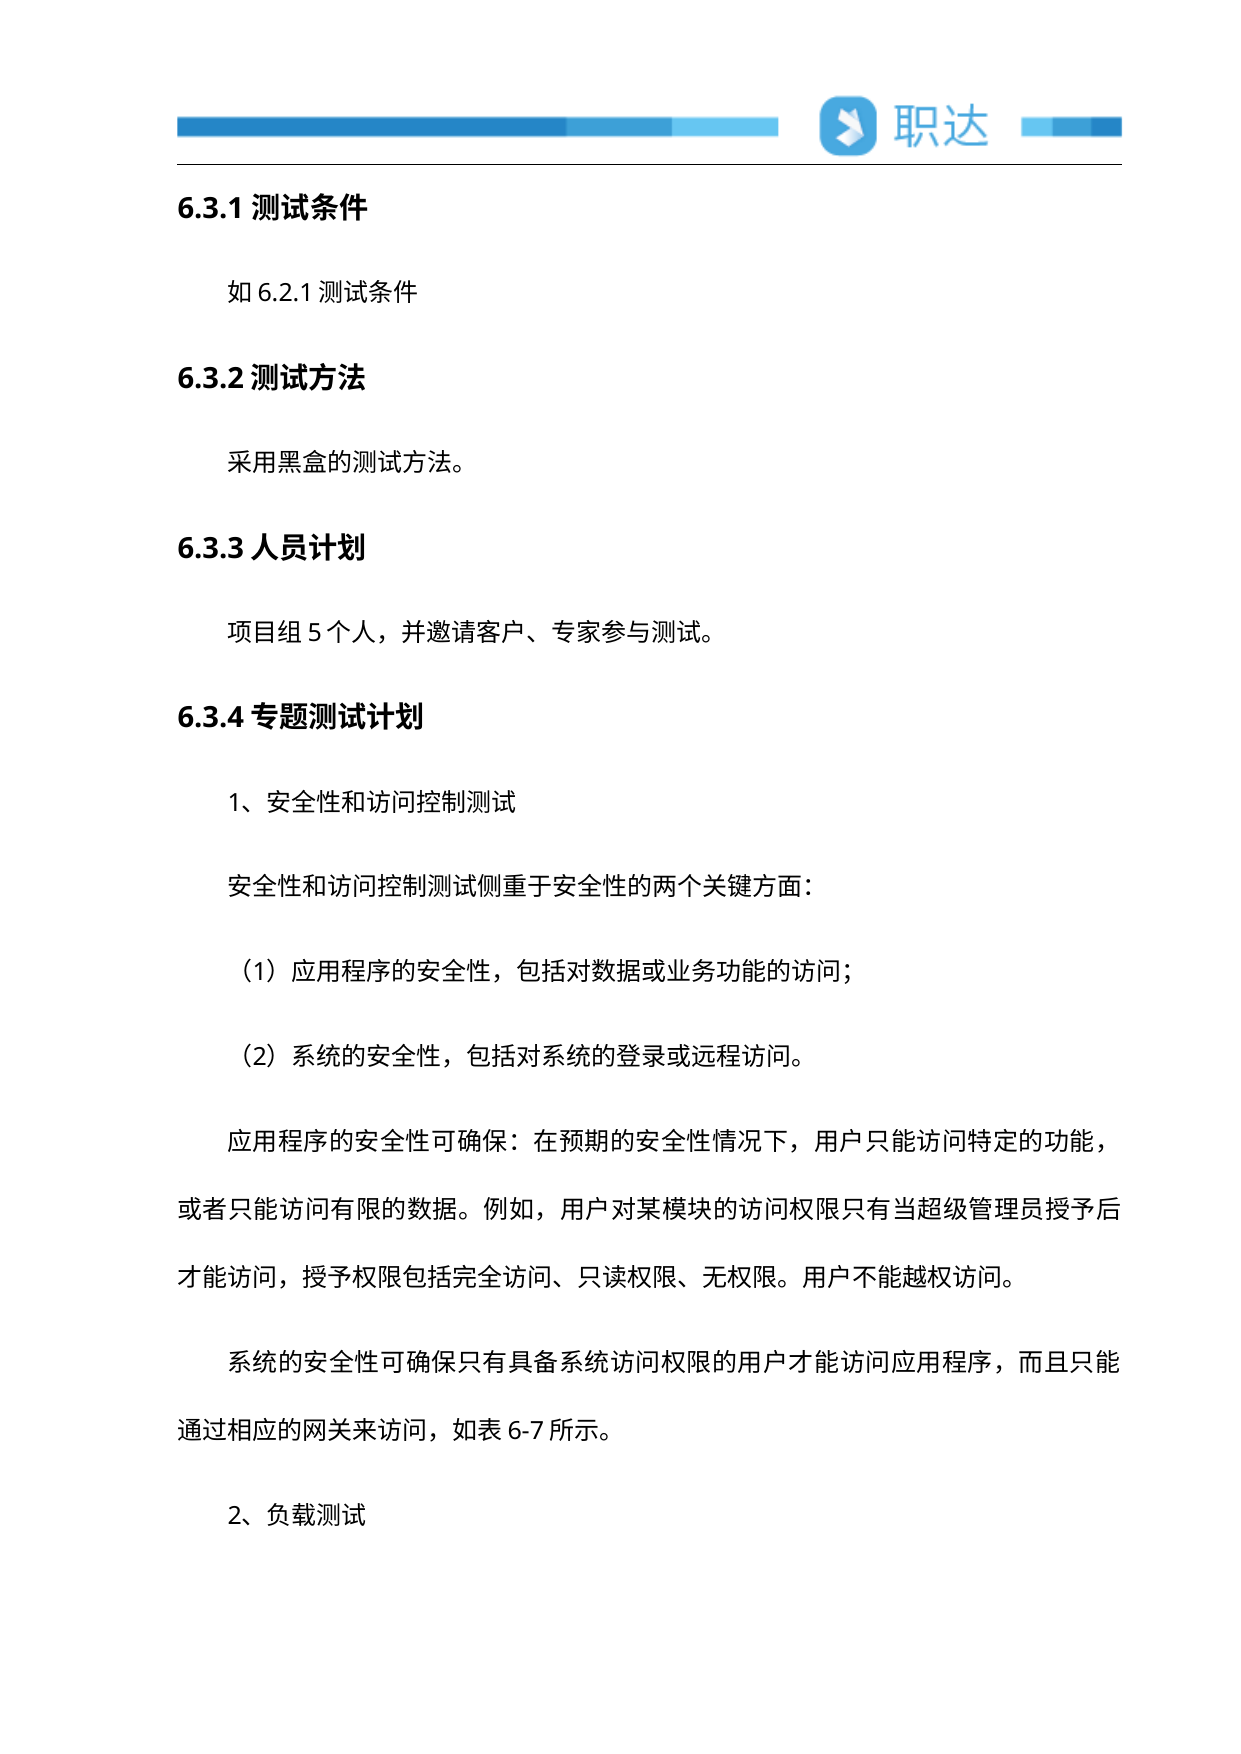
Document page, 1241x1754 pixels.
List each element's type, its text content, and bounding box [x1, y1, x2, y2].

text 应用程序的安全性可确保：在预期的安全性情况下，用户只能访问特定的功能，或者只能访问有限的数据。例如，用户对某模块的访问权限只有当超级管理员授予后才能访问，授予权限包括完全访问、只读权限、无权限。用户不能越权访问。 [177, 1106, 1122, 1309]
text （1）应用程序的安全性，包括对数据或业务功能的访问； [177, 936, 1122, 1004]
text 安全性和访问控制测试侧重于安全性的两个关键方面： [177, 851, 1122, 919]
text （2）系统的安全性，包括对系统的登录或远程访问。 [177, 1021, 1122, 1089]
text 6.3.3人员计划 [177, 511, 1122, 579]
text 系统的安全性可确保只有具备系统访问权限的用户才能访问应用程序，而且只能通过相应的网关来访问，如表6-7所示。 [177, 1326, 1122, 1462]
text 2、负载测试 [177, 1479, 1122, 1547]
text 6.3.1 测试条件 [177, 172, 1122, 240]
text 采用黑盒的测试方法。 [177, 427, 1122, 494]
picture [177, 88, 1123, 162]
text 如6.2.1测试条件 [177, 257, 1122, 325]
text 项目组5个人，并邀请客户、专家参与测试。 [177, 596, 1122, 664]
text 6.3.4专题测试计划 [177, 681, 1122, 749]
text 1、安全性和访问控制测试 [177, 766, 1122, 834]
text 6.3.2测试方法 [177, 342, 1122, 409]
